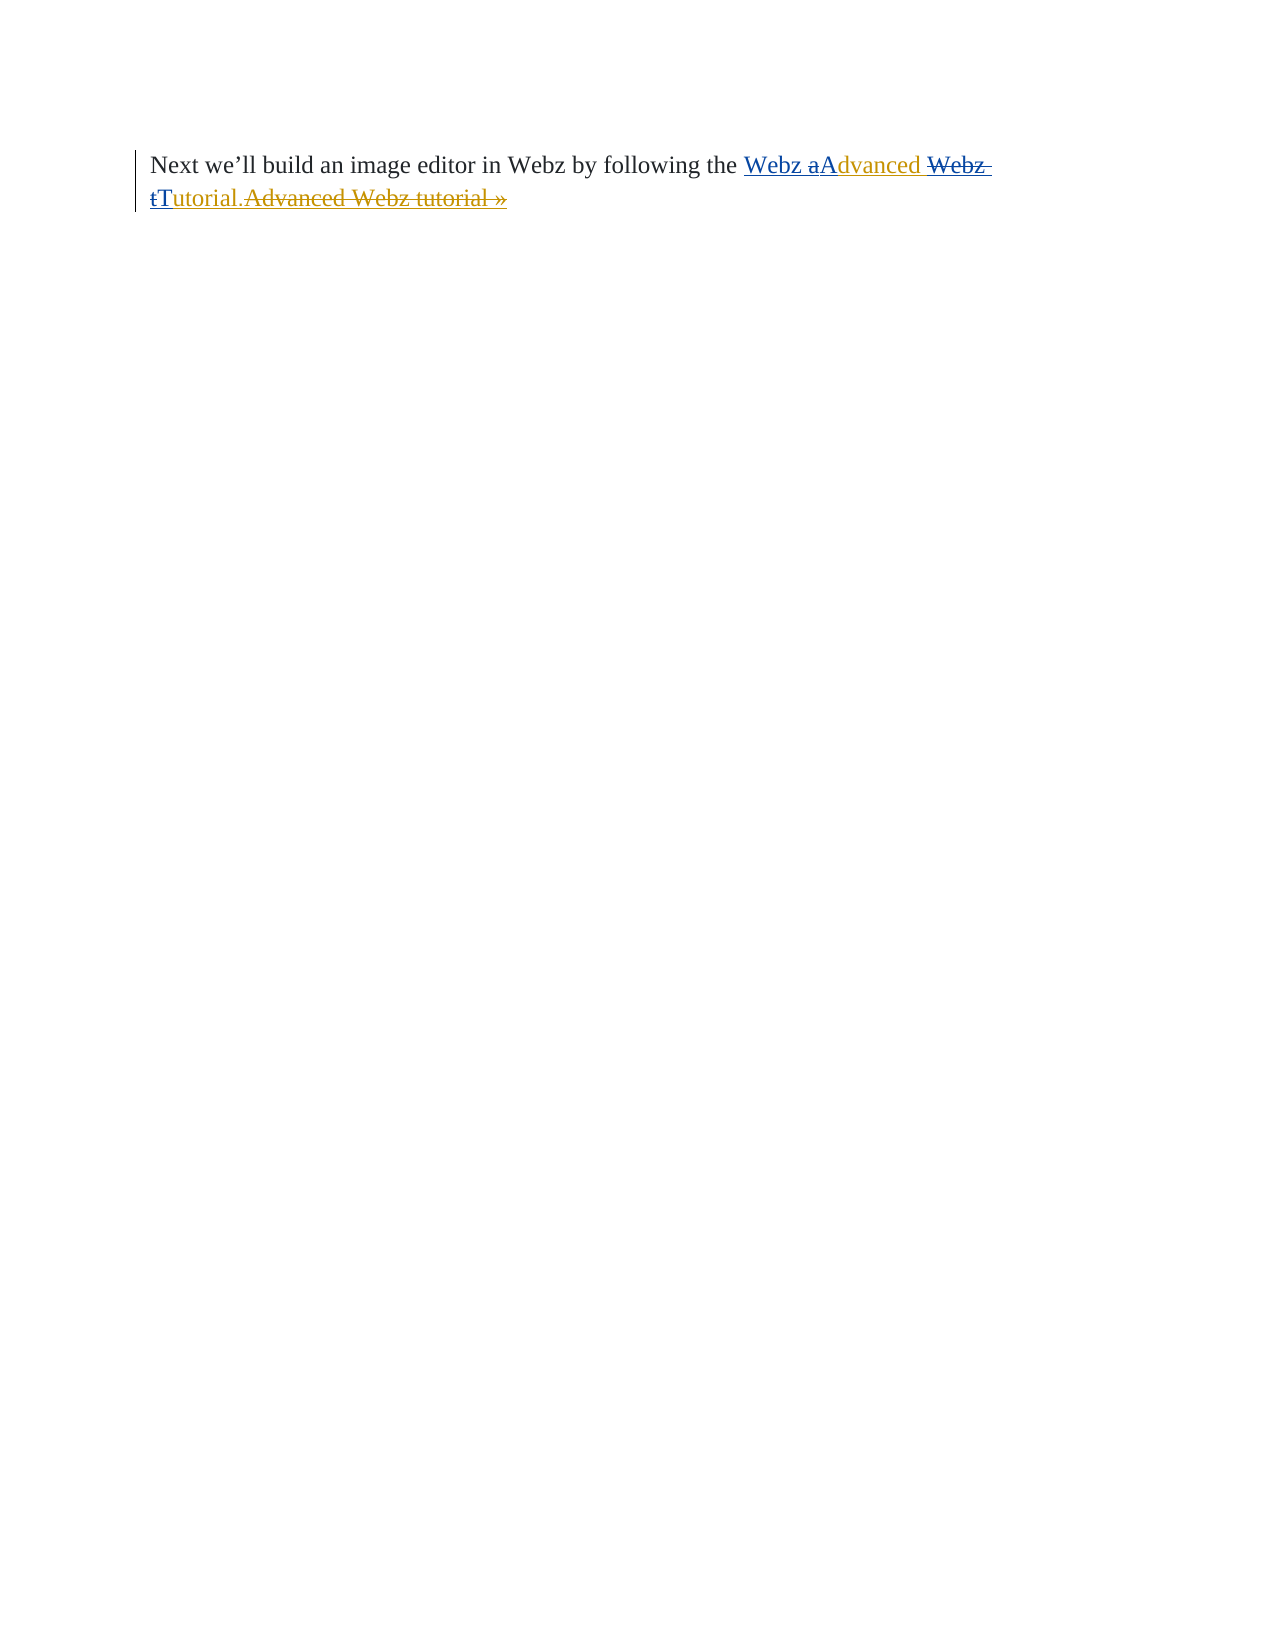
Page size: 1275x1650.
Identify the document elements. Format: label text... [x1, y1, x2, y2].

text Next we’ll build an image editor in Webz by following the [150, 150, 1125, 212]
